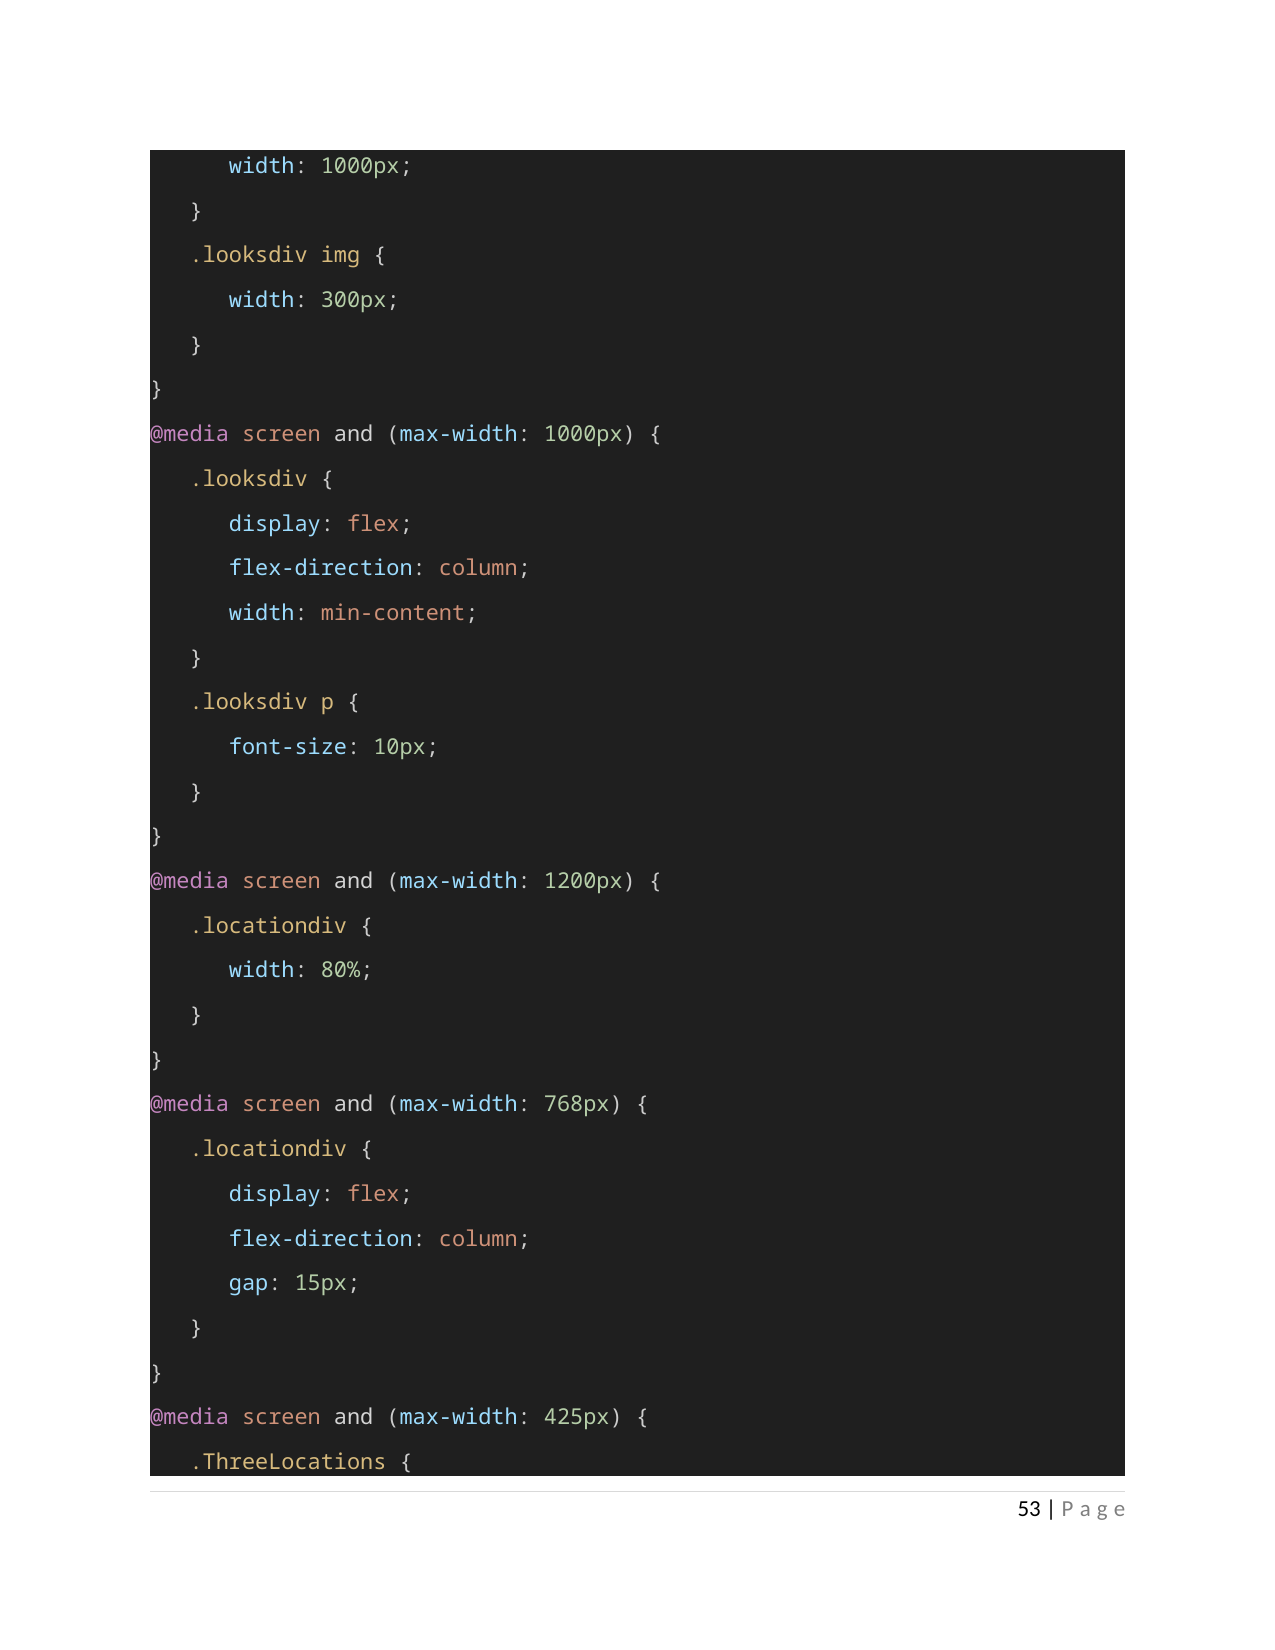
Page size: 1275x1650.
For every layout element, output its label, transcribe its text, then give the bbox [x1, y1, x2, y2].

text } [150, 999, 1125, 1029]
text .looksdiv { [150, 463, 1125, 493]
text flex-direction: column; [150, 1222, 1125, 1252]
text } [150, 1312, 1125, 1342]
text } [150, 1044, 1125, 1073]
text } [150, 195, 1125, 224]
text width: min-content; [150, 597, 1125, 627]
text } [150, 642, 1125, 671]
text width: 1000px; [150, 150, 1125, 180]
text display: flex; [150, 1178, 1125, 1208]
text @media screen and (max-width: 1200px) { [150, 865, 1125, 895]
text @media screen and (max-width: 768px) { [150, 1088, 1125, 1118]
text width: 80%; [150, 954, 1125, 984]
text .looksdiv p { [150, 686, 1125, 716]
text .looksdiv img { [150, 239, 1125, 269]
text flex-direction: column; [150, 552, 1125, 582]
text } [150, 776, 1125, 805]
text } [150, 329, 1125, 358]
text width: 300px; [150, 284, 1125, 314]
text @media screen and (max-width: 1000px) { [150, 418, 1125, 448]
text display: flex; [150, 507, 1125, 537]
text .ThreeLocations { [150, 1446, 1125, 1476]
text .locationdiv { [150, 910, 1125, 939]
text .locationdiv { [150, 1133, 1125, 1163]
text } [150, 820, 1125, 850]
text @media screen and (max-width: 425px) { [150, 1401, 1125, 1431]
text } [150, 1357, 1125, 1386]
text font-size: 10px; [150, 731, 1125, 761]
text } [150, 373, 1125, 403]
text gap: 15px; [150, 1267, 1125, 1297]
